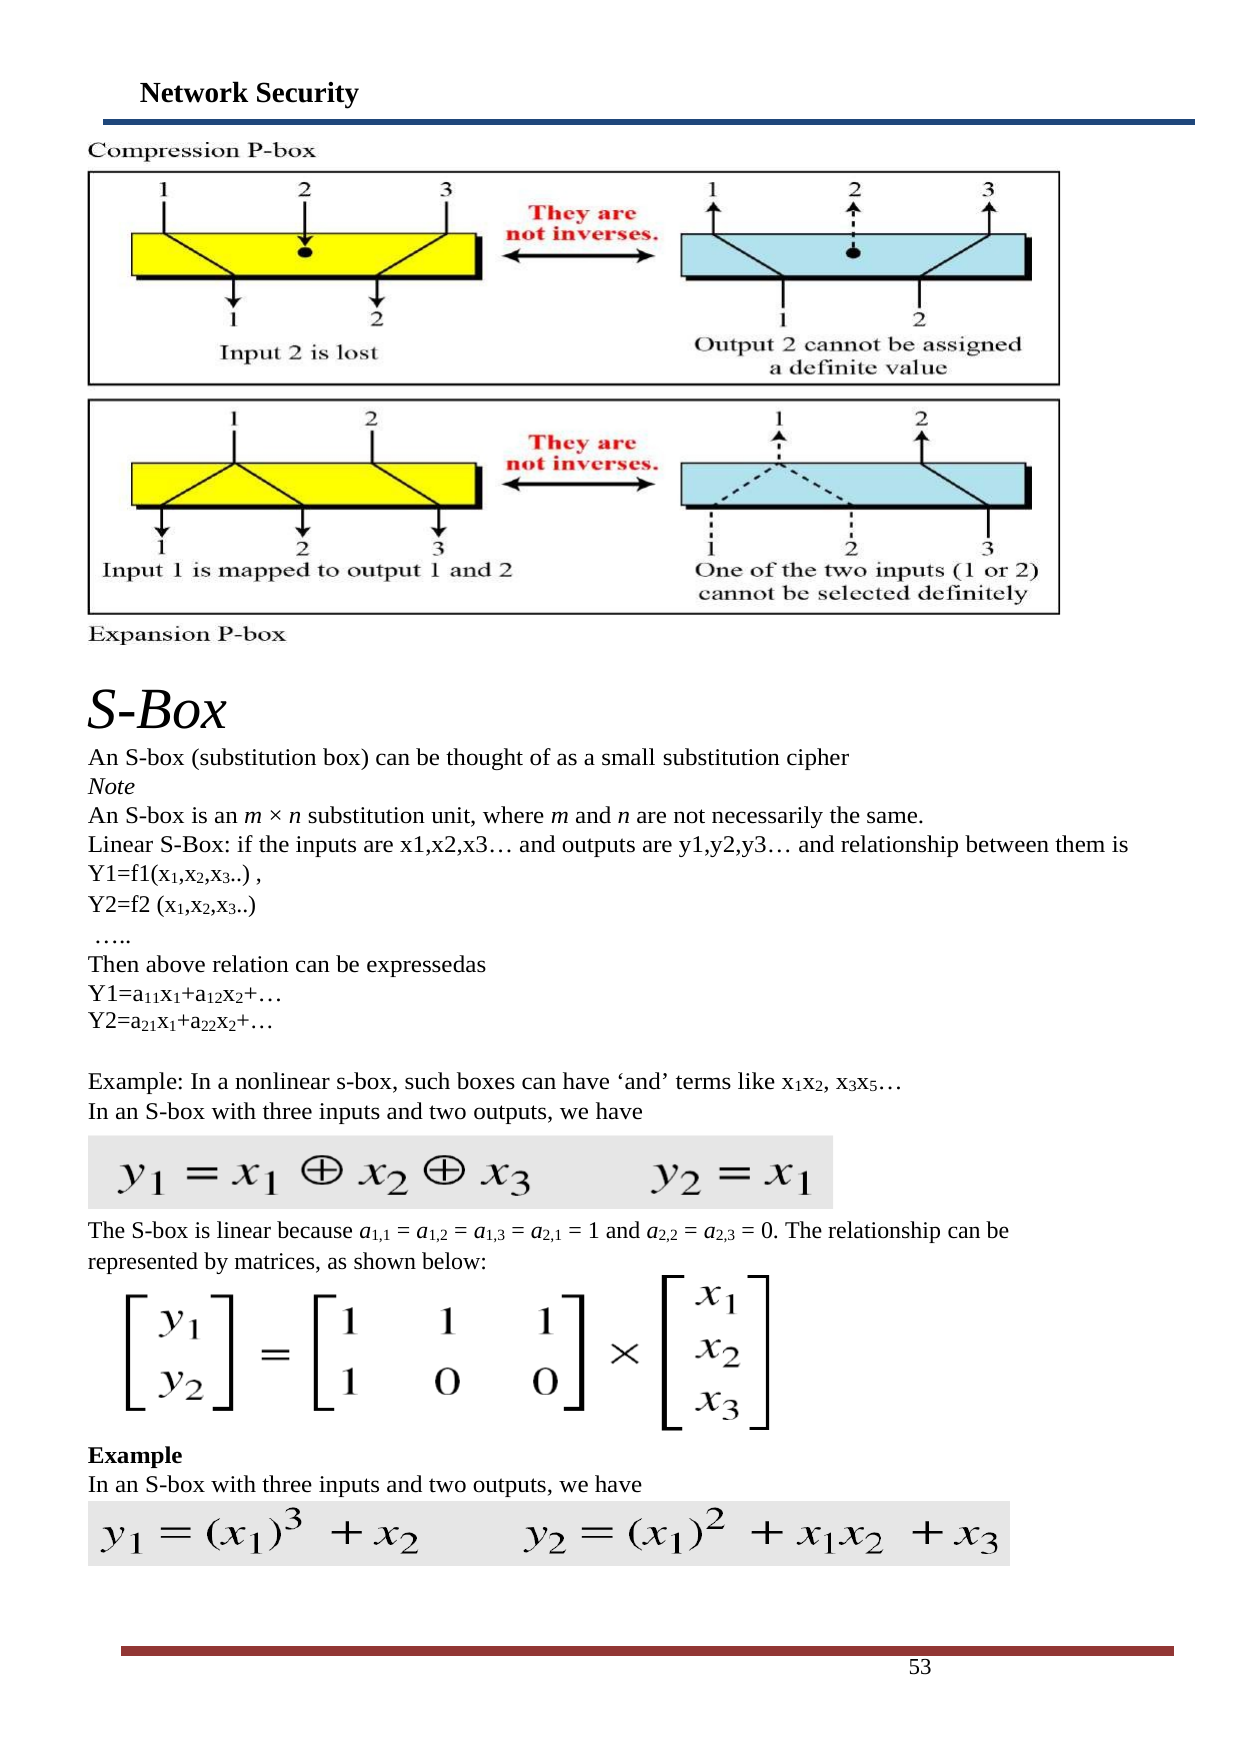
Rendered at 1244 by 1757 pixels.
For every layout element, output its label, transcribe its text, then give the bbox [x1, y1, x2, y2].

text An S-box (substitution box) can be thought of as a small substitution cipher [88, 743, 1204, 771]
text Y2=a21x1+a22x2+… [88, 1010, 1204, 1036]
text Y2=f2 (x1,x2,x3..) [88, 890, 1204, 920]
text Note [88, 772, 1204, 799]
picture [87, 142, 1061, 645]
text An S-box is an m × n substitution unit, where m and n are not necessarily the same. [88, 801, 1204, 829]
text Then above relation can be expressedas Y1=a11x1+a12x2+… [88, 949, 489, 1009]
text Example: In a nonlinear s-box, such boxes can have ‘and’ terms like x1x2, x3x5… In an S-box with three inputs and two outputs, we have [88, 1067, 919, 1124]
text S-Box [88, 674, 1204, 741]
text Y1=f1(x1,x2,x3..) , [88, 858, 1204, 888]
picture [125, 1275, 770, 1431]
text In an S-box with three inputs and two outputs, we have [88, 1470, 1204, 1498]
text ….. [94, 921, 1204, 948]
text Example [88, 1441, 1204, 1469]
text Linear S-Box: if the inputs are x1,x2,x3… and outputs are y1,y2,y3… and relationship between them is [88, 830, 1204, 858]
picture [88, 1501, 1010, 1566]
picture [88, 1135, 834, 1209]
